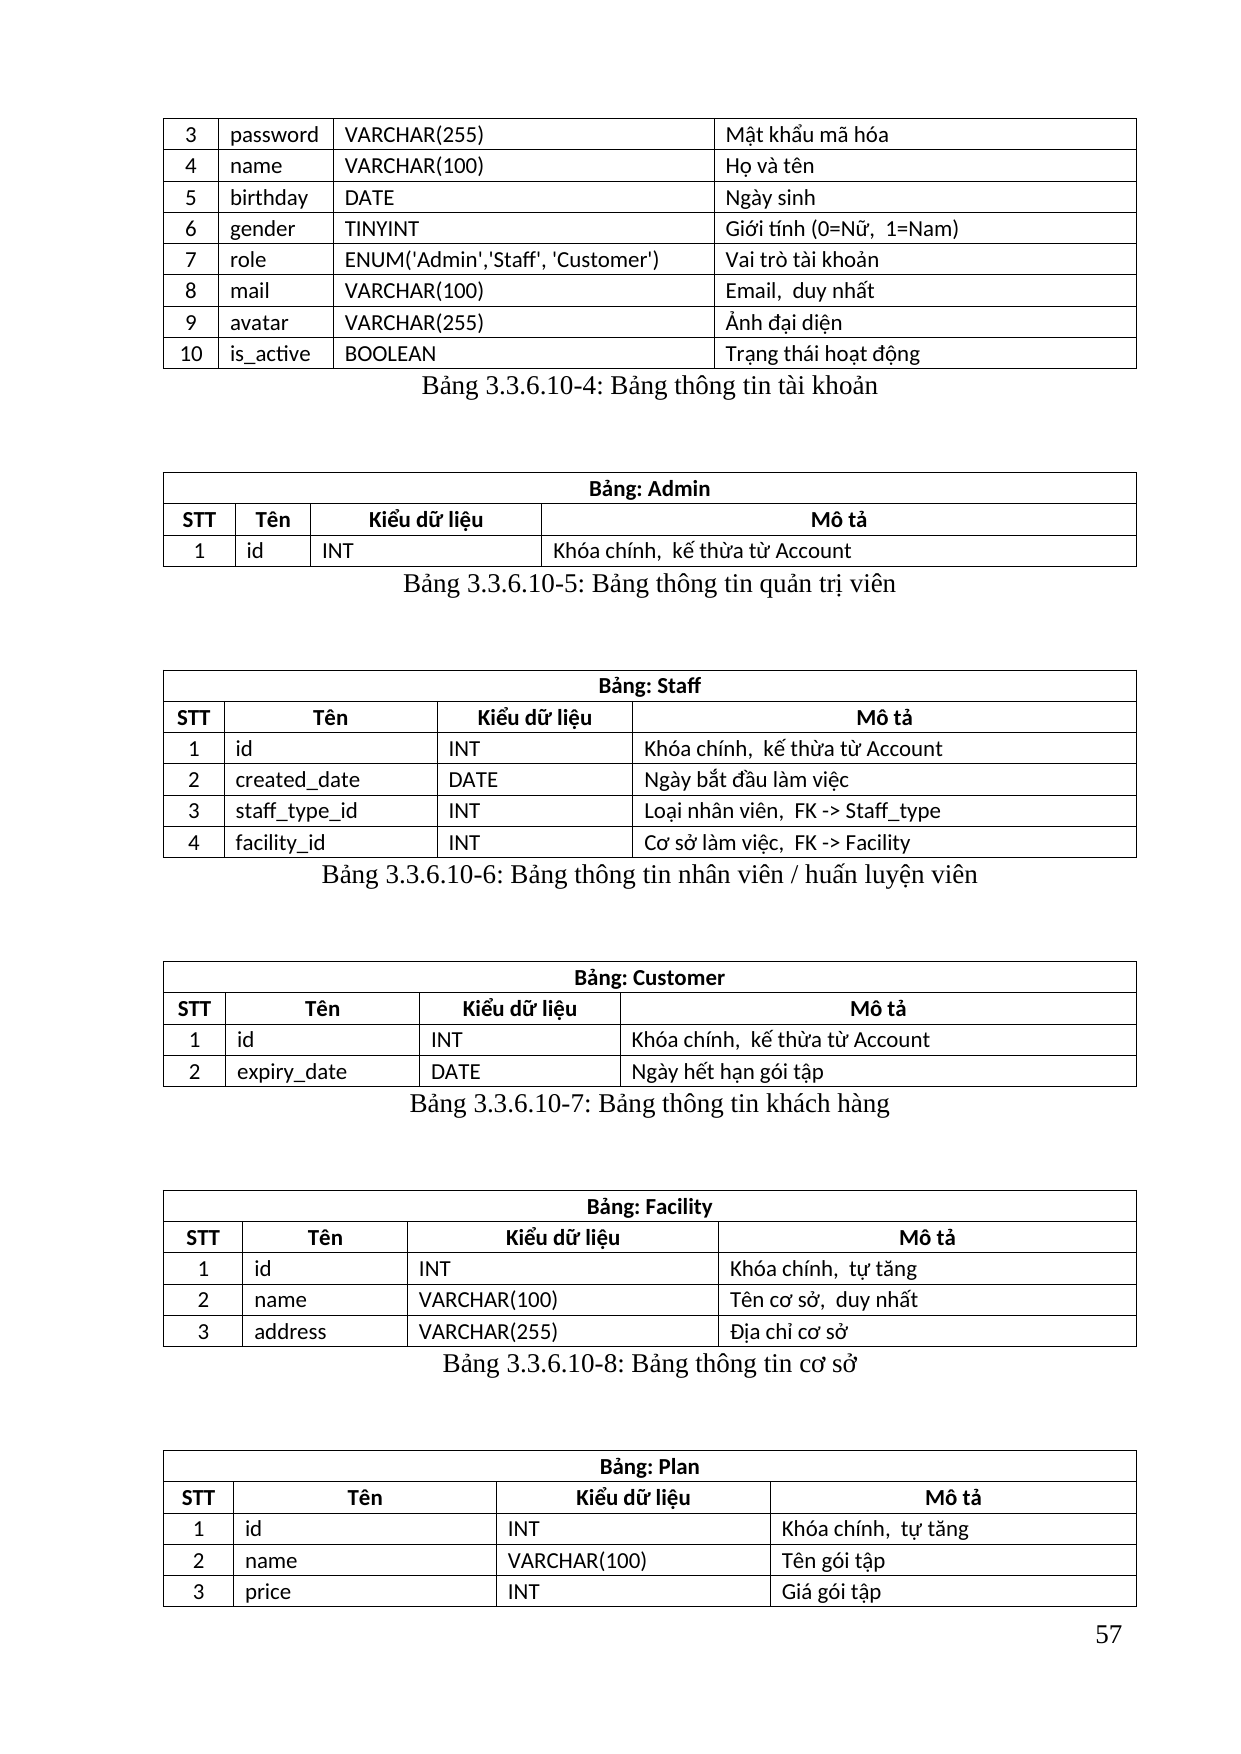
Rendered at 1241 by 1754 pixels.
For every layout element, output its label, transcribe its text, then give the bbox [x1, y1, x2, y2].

table_cell INT [408, 1253, 718, 1283]
table_cell Loại nhân viên, FK -> Staff_type [633, 796, 1136, 826]
table_cell id [226, 1025, 419, 1055]
table_cell Trạng thái hoạt động [715, 338, 1136, 368]
table_cell ENUM('Admin','Staff', 'Customer') [334, 244, 714, 274]
table_cell id [225, 733, 437, 763]
table_cell INT [438, 733, 632, 763]
table_cell 2 [164, 1056, 225, 1086]
table_cell STT [164, 1222, 242, 1252]
table_header Bảng: Facility [164, 1191, 1136, 1221]
table_cell 1 [164, 1025, 225, 1055]
table_cell Khóa chính, kế thừa từ Account [621, 1025, 1136, 1055]
table_cell Email, duy nhất [715, 275, 1136, 306]
table_cell 3 [164, 1316, 242, 1346]
table_cell 1 [164, 1253, 242, 1283]
table_cell Ngày sinh [715, 182, 1136, 212]
table_cell Tên [234, 1482, 496, 1512]
table_header Bảng: Admin [164, 473, 1136, 503]
table_cell password [219, 119, 333, 149]
table_header Bảng: Customer [164, 962, 1136, 992]
table_cell INT [438, 796, 632, 826]
table_cell avatar [219, 307, 333, 337]
table_cell 9 [164, 307, 218, 337]
table_cell Tên cơ sở, duy nhất [719, 1285, 1136, 1315]
table_cell 3 [164, 1576, 233, 1606]
table_cell mail [219, 275, 333, 306]
table_cell Tên [225, 702, 437, 732]
table_cell Mô tả [621, 993, 1136, 1023]
table_cell DATE [438, 764, 632, 794]
table_cell Khóa chính, tự tăng [719, 1253, 1136, 1283]
table_cell birthday [219, 182, 333, 212]
table_cell 10 [164, 338, 218, 368]
table_cell Mô tả [719, 1222, 1136, 1252]
table_cell Giới tính (0=Nữ, 1=Nam) [715, 213, 1136, 243]
table_cell STT [164, 993, 225, 1023]
table_cell VARCHAR(100) [497, 1545, 770, 1575]
table_cell created_date [225, 764, 437, 794]
table_cell TINYINT [334, 213, 714, 243]
table_cell Tên [226, 993, 419, 1023]
table_cell Họ và tên [715, 150, 1136, 181]
table_cell STT [164, 702, 224, 732]
table_header Bảng: Staff [164, 671, 1136, 701]
table_cell gender [219, 213, 333, 243]
table_cell Khóa chính, tự tăng [771, 1514, 1136, 1544]
table_cell INT [311, 536, 541, 566]
table_cell Kiểu dữ liệu [420, 993, 620, 1023]
table_cell facility_id [225, 827, 437, 857]
table_cell VARCHAR(100) [408, 1285, 718, 1315]
table_cell Kiểu dữ liệu [408, 1222, 718, 1252]
table_cell Tên [236, 504, 310, 534]
table_cell 1 [164, 1514, 233, 1544]
table_cell id [234, 1514, 496, 1544]
table_cell Địa chỉ cơ sở [719, 1316, 1136, 1346]
table_cell price [234, 1576, 496, 1606]
table_cell is_active [219, 338, 333, 368]
table_cell DATE [420, 1056, 620, 1086]
table_cell VARCHAR(100) [334, 275, 714, 306]
table_cell Ngày bắt đầu làm việc [633, 764, 1136, 794]
table_cell Khóa chính, kế thừa từ Account [633, 733, 1136, 763]
table_cell STT [164, 504, 235, 534]
table_cell 4 [164, 150, 218, 181]
table_cell VARCHAR(255) [334, 119, 714, 149]
table_cell name [234, 1545, 496, 1575]
table_cell 3 [164, 796, 224, 826]
table_cell id [243, 1253, 407, 1283]
table_cell VARCHAR(255) [334, 307, 714, 337]
table_cell 5 [164, 182, 218, 212]
table_cell Kiểu dữ liệu [311, 504, 541, 534]
table_cell VARCHAR(255) [408, 1316, 718, 1346]
table_cell name [243, 1285, 407, 1315]
table_cell expiry_date [226, 1056, 419, 1086]
table_cell Mật khẩu mã hóa [715, 119, 1136, 149]
table_cell 8 [164, 275, 218, 306]
table_cell DATE [334, 182, 714, 212]
table_cell 1 [164, 536, 235, 566]
table_cell INT [420, 1025, 620, 1055]
table_cell 4 [164, 827, 224, 857]
table_cell BOOLEAN [334, 338, 714, 368]
table_cell Kiểu dữ liệu [497, 1482, 770, 1512]
table_cell 6 [164, 213, 218, 243]
table_cell 2 [164, 1285, 242, 1315]
table_cell Cơ sở làm việc, FK -> Facility [633, 827, 1136, 857]
table_cell Ngày hết hạn gói tập [621, 1056, 1136, 1086]
table_cell 2 [164, 764, 224, 794]
table_cell 2 [164, 1545, 233, 1575]
table_cell Khóa chính, kế thừa từ Account [542, 536, 1136, 566]
table_cell address [243, 1316, 407, 1346]
table_cell 3 [164, 119, 218, 149]
table_cell INT [438, 827, 632, 857]
table_cell Giá gói tập [771, 1576, 1136, 1606]
table_cell VARCHAR(100) [334, 150, 714, 181]
table_cell 7 [164, 244, 218, 274]
table_cell Kiểu dữ liệu [438, 702, 632, 732]
table_cell STT [164, 1482, 233, 1512]
table_cell Mô tả [542, 504, 1136, 534]
table_cell INT [497, 1576, 770, 1606]
table_cell Tên [243, 1222, 407, 1252]
table_cell staff_type_id [225, 796, 437, 826]
table_cell role [219, 244, 333, 274]
table_cell id [236, 536, 310, 566]
table_cell INT [497, 1514, 770, 1544]
table_cell 1 [164, 733, 224, 763]
table_cell Mô tả [633, 702, 1136, 732]
table_cell Vai trò tài khoản [715, 244, 1136, 274]
table_cell Ảnh đại diện [715, 307, 1136, 337]
table_header Bảng: Plan [164, 1451, 1136, 1481]
table_cell name [219, 150, 333, 181]
table_cell Mô tả [771, 1482, 1136, 1512]
table_cell Tên gói tập [771, 1545, 1136, 1575]
